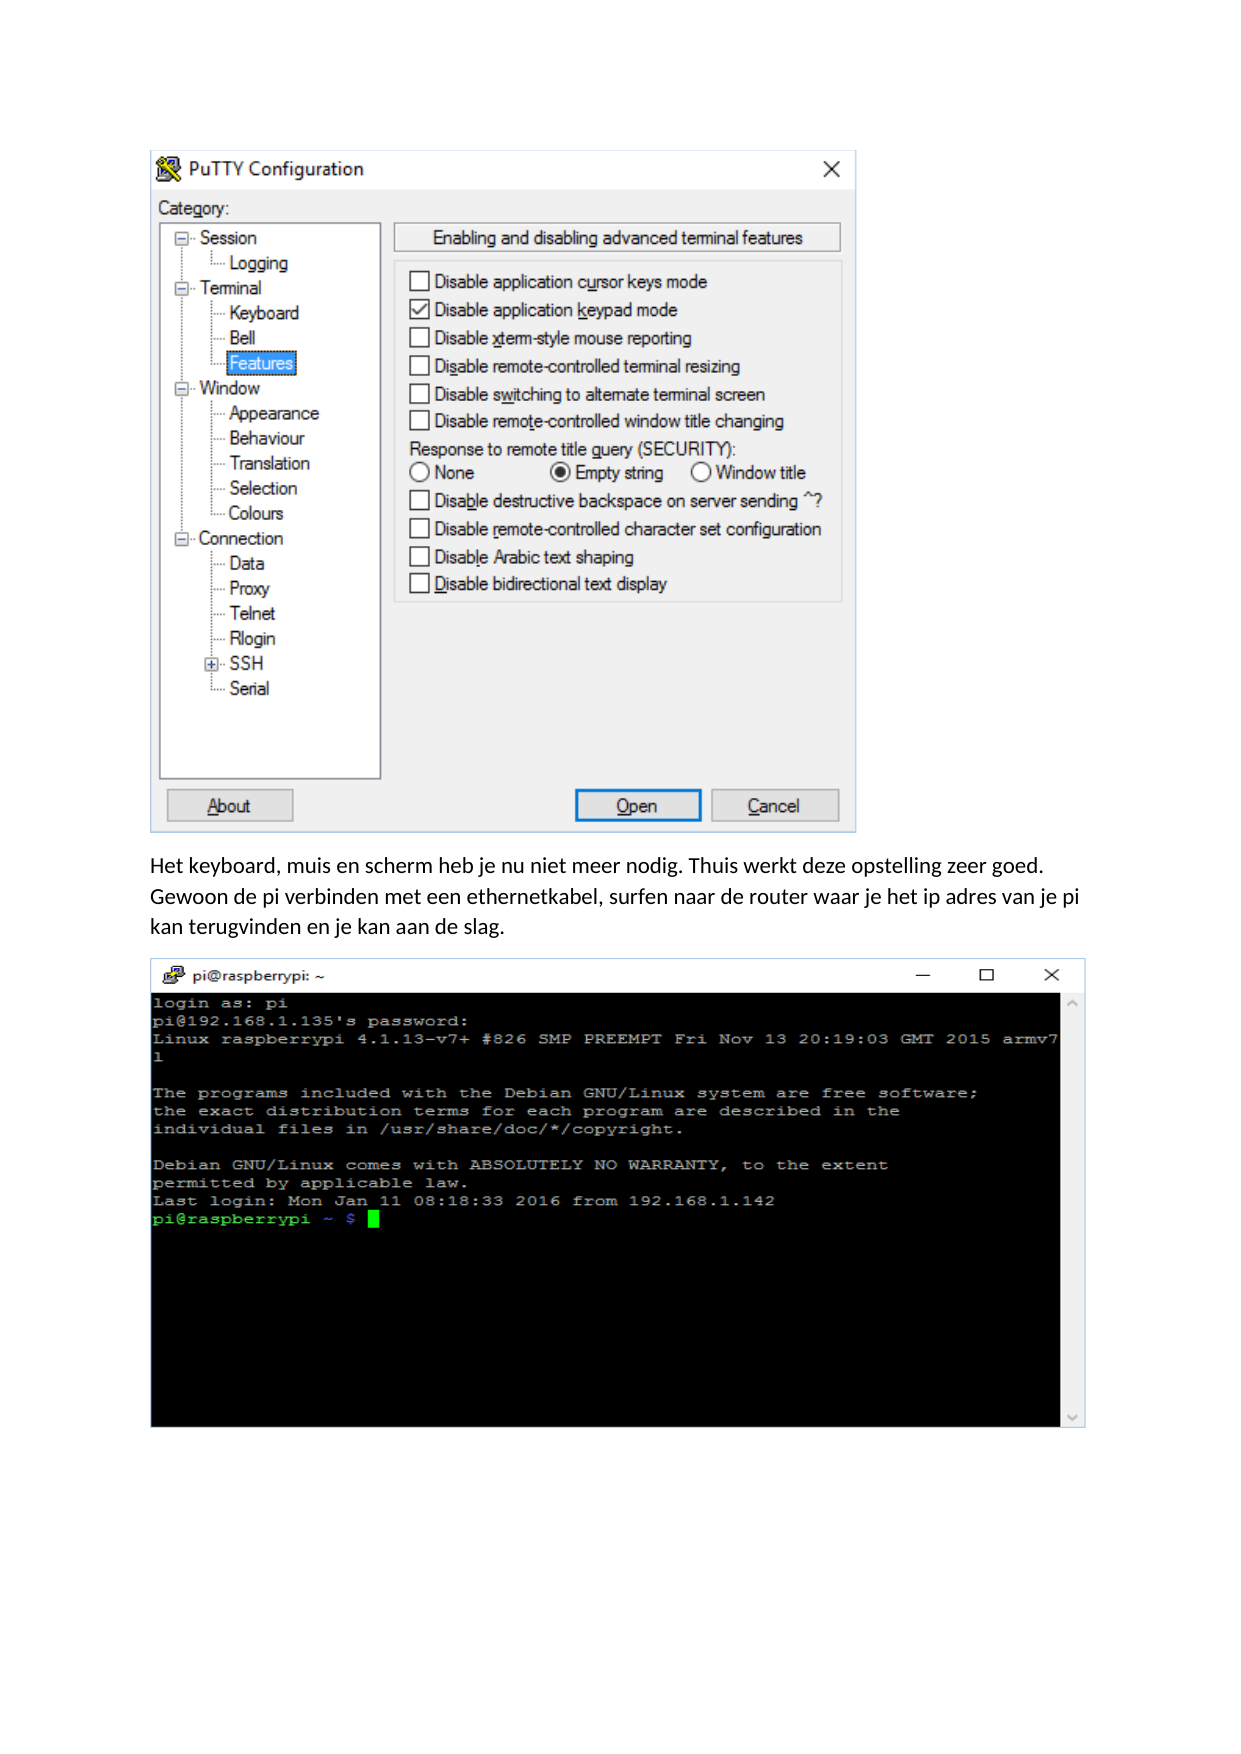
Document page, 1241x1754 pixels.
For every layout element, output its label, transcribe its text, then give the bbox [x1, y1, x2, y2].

picture [150, 150, 857, 833]
text Het keyboard, muis en scherm heb je nu niet meer nodig. Thuis werkt deze opstelling zeer goed. Gewoon de pi verbinden met een ethernetkabel, surfen naar de router waar je het ip adres van je pi kan terugvinden en je kan aan de slag. [150, 852, 1090, 940]
picture [150, 958, 1086, 1428]
